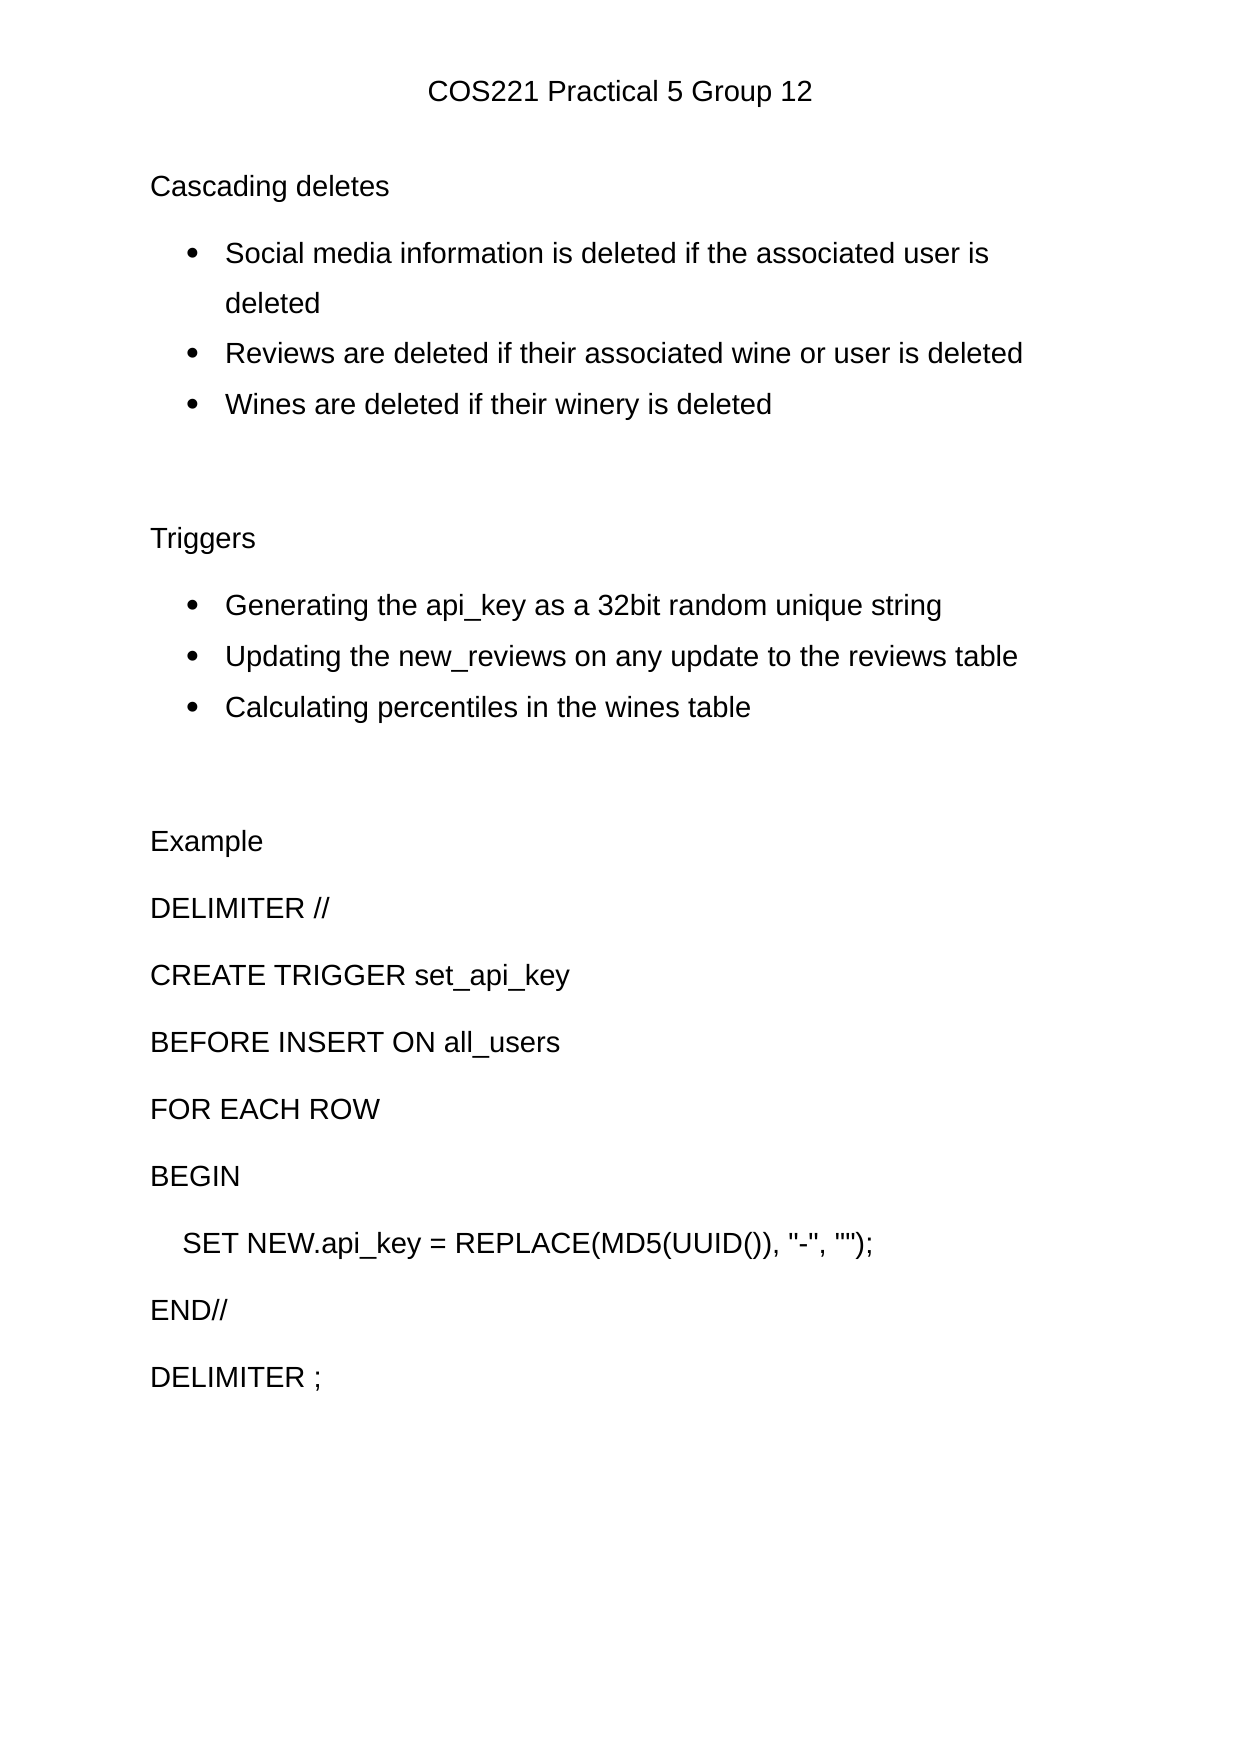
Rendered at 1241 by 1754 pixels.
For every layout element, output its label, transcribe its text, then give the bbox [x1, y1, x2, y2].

list Updating the new_reviews on any update to the reviews table [187, 639, 1090, 673]
text Example [150, 824, 1090, 857]
list Wines are deleted if their winery is deleted [187, 387, 1090, 421]
text Triggers [150, 521, 1090, 555]
text BEGIN [150, 1159, 1090, 1192]
text DELIMITER ; [150, 1360, 1090, 1393]
text BEFORE INSERT ON all_users [150, 1025, 1090, 1058]
text DELIMITER // [150, 891, 1090, 924]
text END// [150, 1293, 1090, 1326]
list Reviews are deleted if their associated wine or user is deleted [187, 337, 1090, 370]
list Generating the api_key as a 32bit random unique string [187, 588, 1090, 622]
list Calculating percentiles in the wines table [187, 690, 1090, 723]
text CREATE TRIGGER set_api_key [150, 958, 1090, 991]
text Cascading deletes [150, 169, 1090, 202]
text FOR EACH ROW [150, 1092, 1090, 1125]
text SET NEW.api_key = REPLACE(MD5(UUID()), "-", ""); [150, 1226, 1090, 1259]
list Social media information is deleted if the associated user is deleted [187, 236, 1090, 320]
